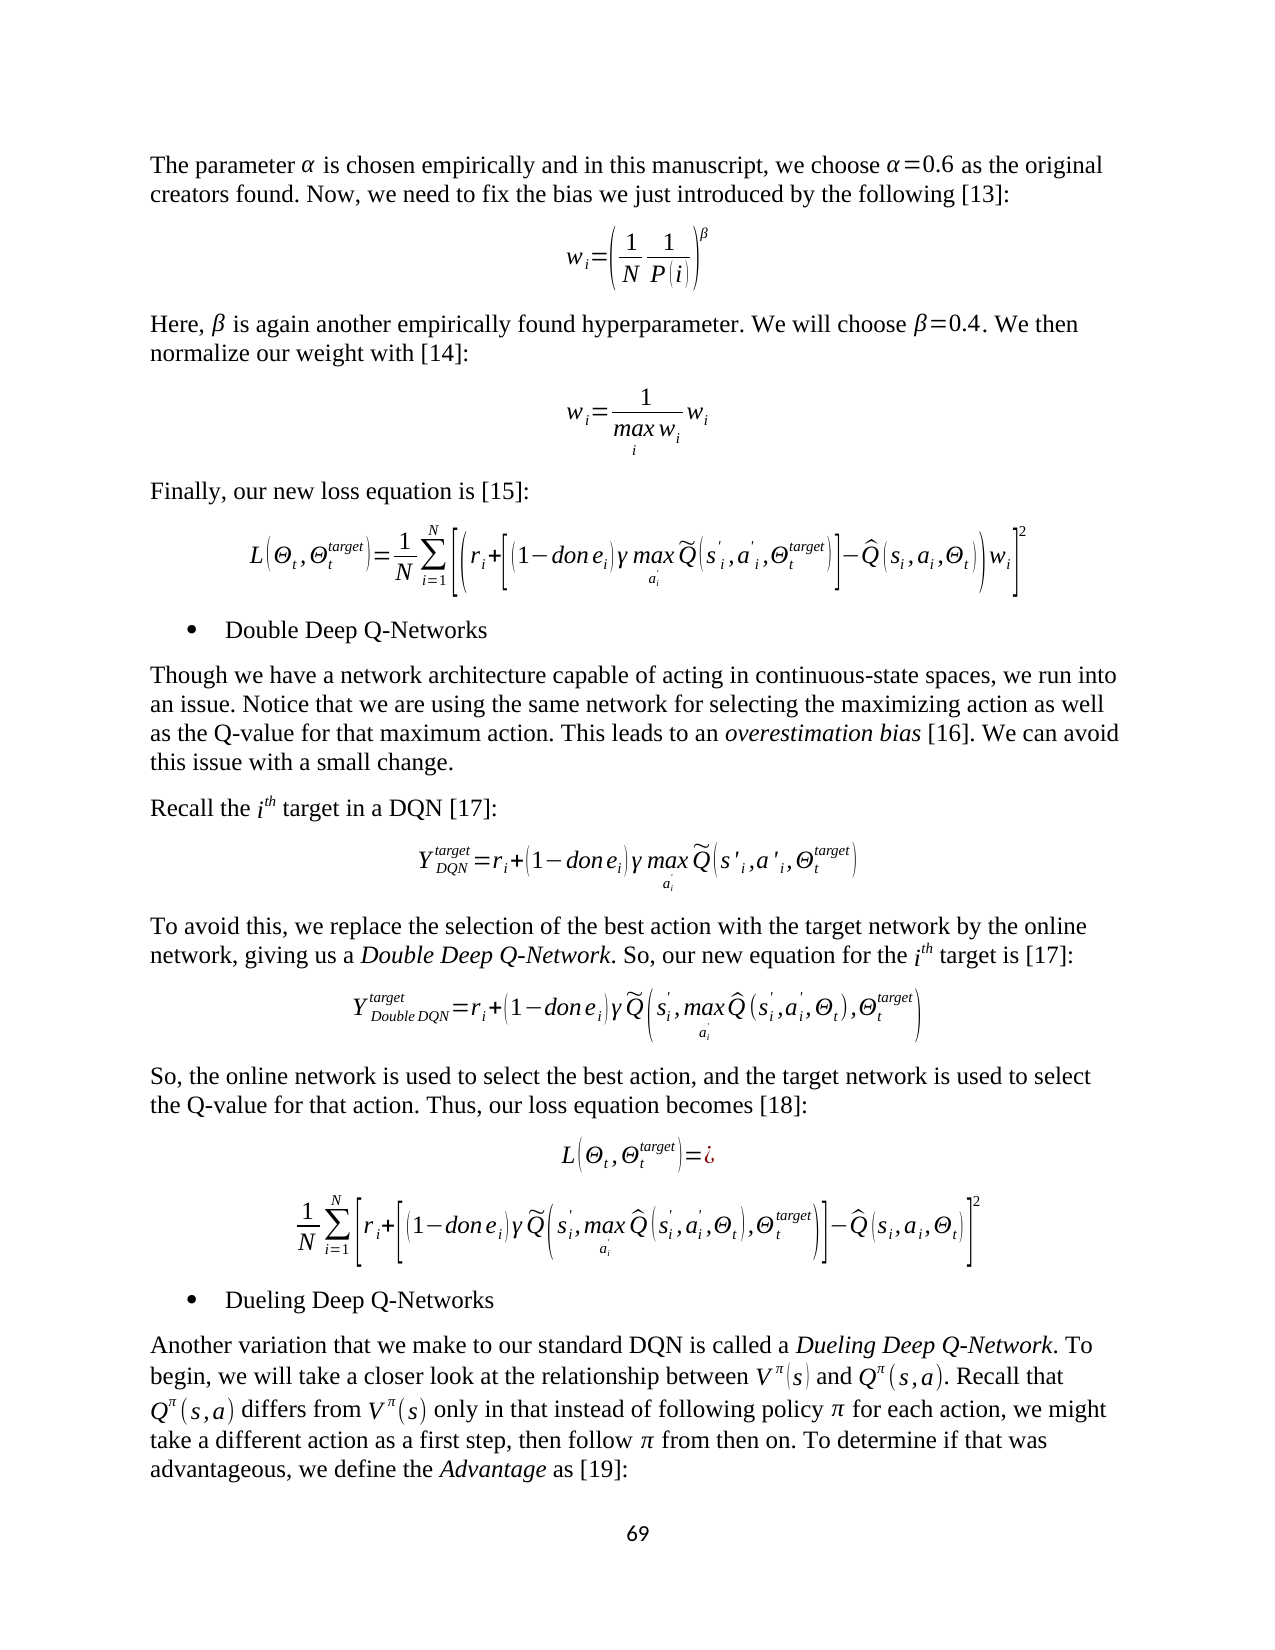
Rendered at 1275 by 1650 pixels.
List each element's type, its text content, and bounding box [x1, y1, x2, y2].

text Another variation that we make to our standard DQN is called a Dueling Deep Q-Network. To begin, we will take a closer look at the relationship between and . Recall that differs from only in that instead of following policy for each action, we might take a different action as a first step, then follow from then on. To determine if that was advantageous, we define the Advantage as [19]: [150, 1330, 1125, 1483]
text Recall the target in a DQN [17]: [150, 792, 1125, 823]
text So, the online network is used to select the best action, and the target network is used to select the Q-value for that action. Thus, our loss equation becomes [18]: [150, 1061, 1125, 1119]
list Double Deep Q-Networks [187, 615, 1125, 644]
list Dueling Deep Q-Networks [187, 1285, 1125, 1314]
text Here, is again another empirically found hyperparameter. We will choose . We then normalize our weight with [14]: [150, 309, 1125, 367]
text To avoid this, we replace the selection of the best action with the target network by the online network, giving us a Double Deep Q-Network. So, our new equation for the target is [17]: [150, 911, 1125, 971]
text The parameter is chosen empirically and in this manuscript, we choose as the original creators found. Now, we need to fix the bias we just introduced by the following [13]: [150, 150, 1125, 207]
text Finally, our new loss equation is [15]: [150, 476, 1125, 504]
text Though we have a network architecture capable of acting in continuous-state spaces, we run into an issue. Notice that we are using the same network for selecting the maximizing action as well as the Q-value for that maximum action. This leads to an overestimation bias [16]. We can avoid this issue with a small change. [150, 661, 1125, 776]
